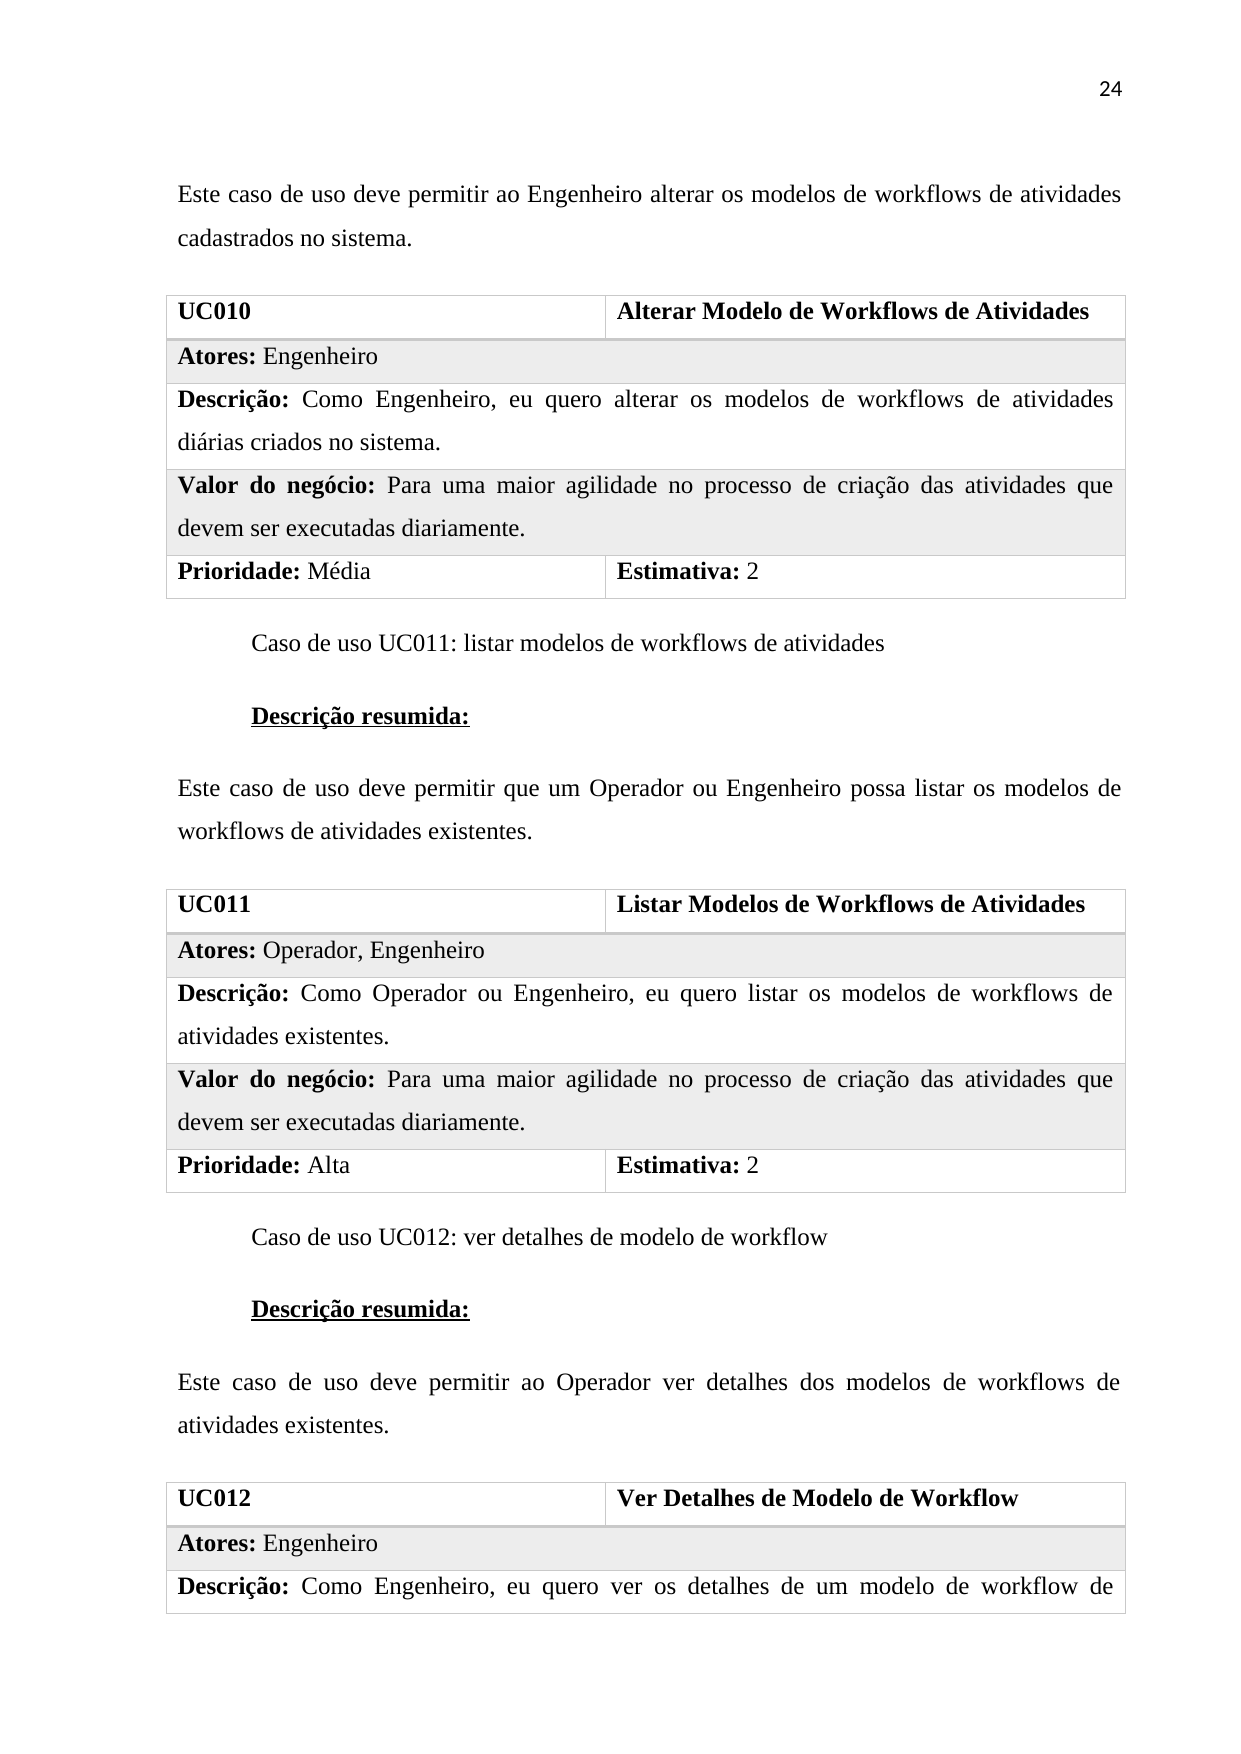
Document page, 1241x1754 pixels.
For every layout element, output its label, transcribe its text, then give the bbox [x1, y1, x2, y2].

table_header UC011 [167, 890, 605, 932]
table_cell Descrição: Como Engenheiro, eu quero alterar os modelos de workflows de atividades diárias criados no sistema. [167, 384, 1125, 469]
text Este caso de uso deve permitir ao Operador ver detalhes dos modelos de workflows de atividades existentes. [177, 1367, 1122, 1438]
table_cell Atores: Engenheiro [167, 1528, 1125, 1570]
table_header UC010 [167, 296, 605, 338]
table_cell Descrição: Como Operador ou Engenheiro, eu quero listar os modelos de workflows de atividades existentes. [167, 978, 1125, 1063]
table_cell Prioridade: Alta [167, 1150, 605, 1192]
text Caso de uso UC012: ver detalhes de modelo de workflow [177, 1222, 1122, 1251]
text Este caso de uso deve permitir que um Operador ou Engenheiro possa listar os modelos de workflows de atividades existentes. [177, 773, 1122, 845]
text Este caso de uso deve permitir ao Engenheiro alterar os modelos de workflows de atividades cadastrados no sistema. [177, 179, 1122, 251]
table_header Alterar Modelo de Workflows de Atividades [606, 296, 1125, 338]
text Descrição resumida: [177, 701, 1122, 729]
table_cell Valor do negócio: Para uma maior agilidade no processo de criação das atividades que devem ser executadas diariamente. [167, 470, 1125, 555]
text Caso de uso UC011: listar modelos de workflows de atividades [177, 628, 1122, 657]
text Descrição resumida: [177, 1294, 1122, 1323]
table_header UC012 [167, 1483, 605, 1525]
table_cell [167, 1571, 1125, 1613]
table_cell Atores: Operador, Engenheiro [167, 935, 1125, 977]
table_cell Valor do negócio: Para uma maior agilidade no processo de criação das atividades que devem ser executadas diariamente. [167, 1064, 1125, 1149]
table_cell Atores: Engenheiro [167, 341, 1125, 383]
table_cell Estimativa: 2 [606, 556, 1125, 598]
table_cell Estimativa: 2 [606, 1150, 1125, 1192]
table_cell Prioridade: Média [167, 556, 605, 598]
table_header Listar Modelos de Workflows de Atividades [606, 890, 1125, 932]
table_header Ver Detalhes de Modelo de Workflow [606, 1483, 1125, 1525]
